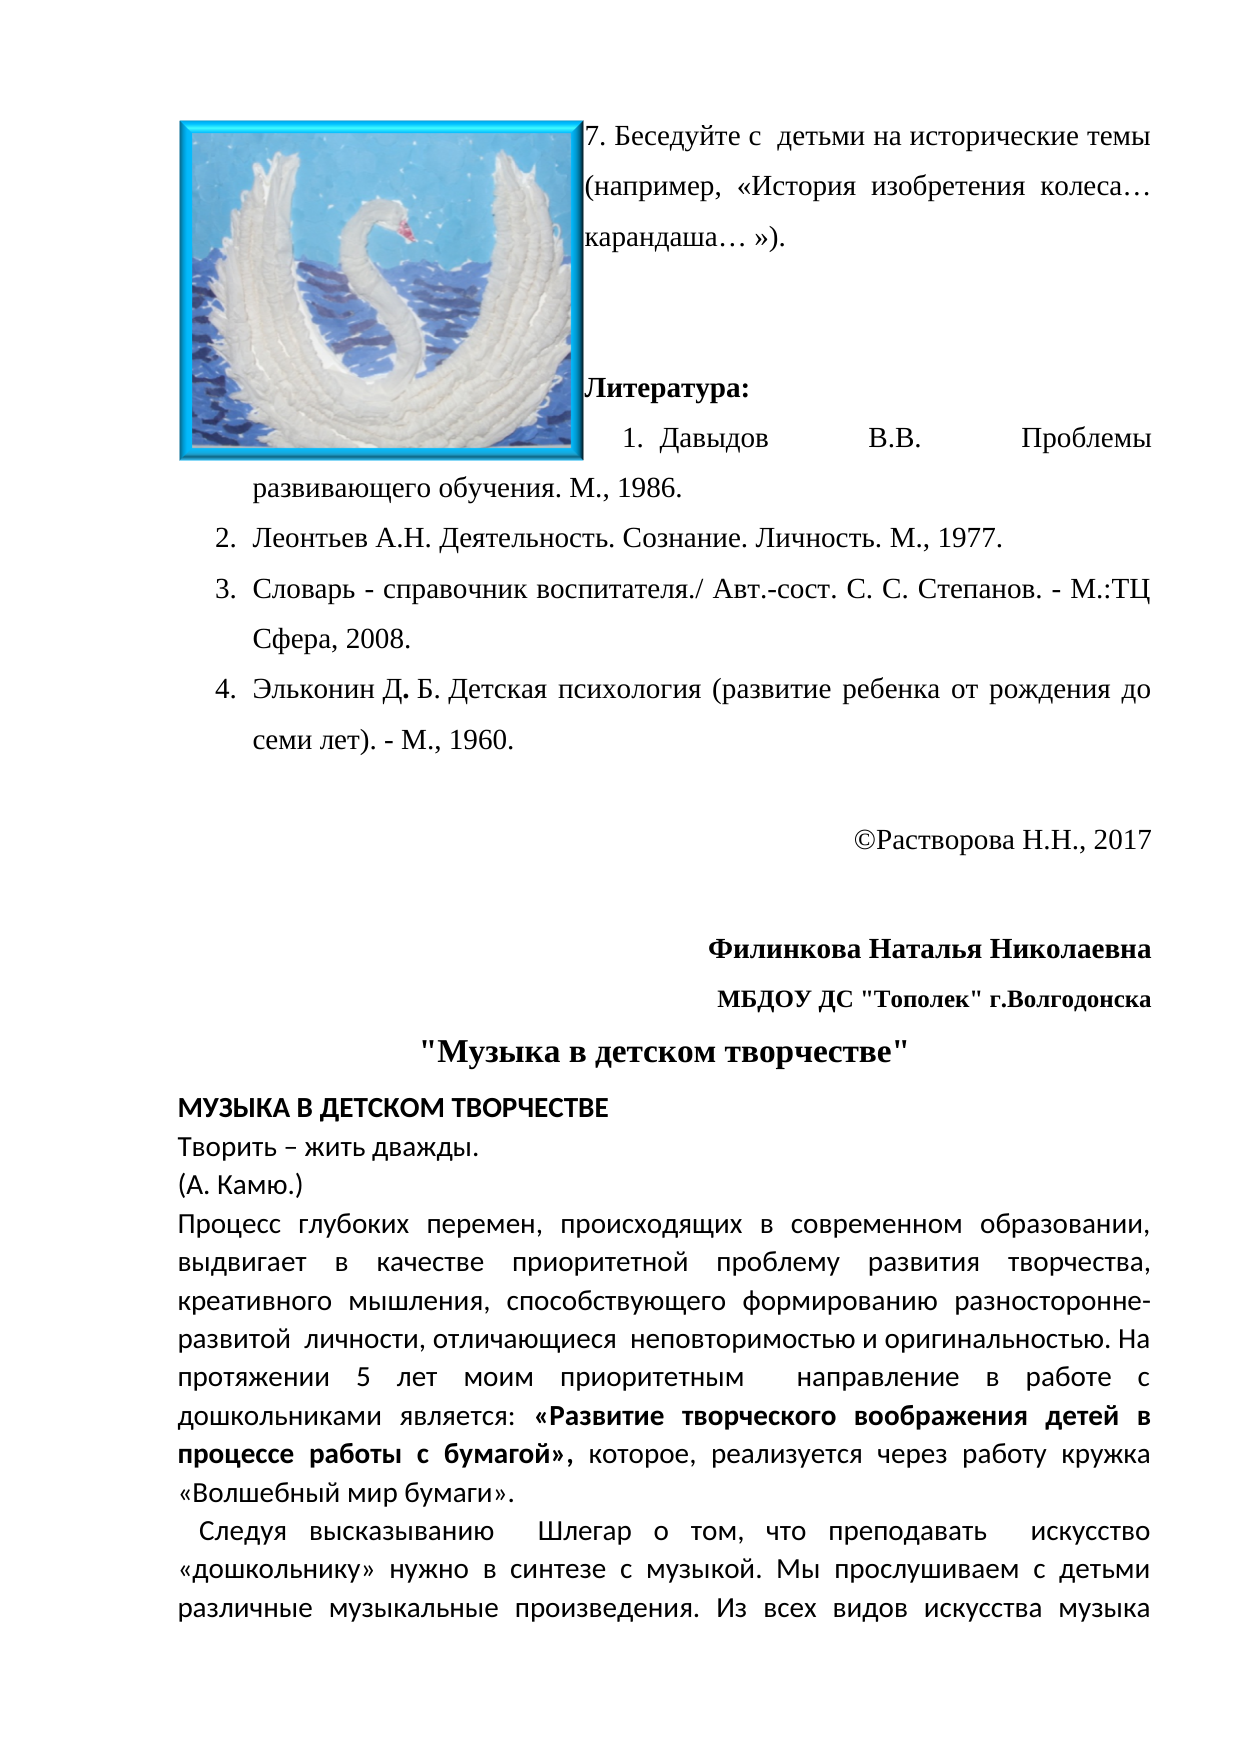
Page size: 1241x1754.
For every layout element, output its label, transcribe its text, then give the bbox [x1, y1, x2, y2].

list Леонтьев А.Н. Деятельность. Сознание. Личность. М., 1977. [215, 521, 1152, 554]
text (А. Камю.) [177, 1166, 1152, 1202]
list Словарь - справочник воспитателя./ Авт.-сост. С. С. Степанов. - М.:ТЦ Сфера, 2008. [215, 571, 1152, 655]
text 7. Беседуйте с детьми на исторические темы (например, «История изобретения колеса… карандаша… »). [585, 118, 1152, 252]
list Давыдов В.В. Проблемы развивающего обучения. М., 1986. [215, 420, 1152, 504]
text МБДОУ ДС "Тополек" г.Волгодонска [177, 984, 1152, 1012]
text Филинкова Наталья Николаевна [177, 931, 1152, 964]
text МУЗЫКА В ДЕТСКОМ ТВОРЧЕСТВЕ [177, 1089, 1152, 1125]
picture [177, 118, 585, 462]
text Литература: [585, 370, 1152, 403]
text Творить – жить дважды. [177, 1128, 1152, 1163]
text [177, 1512, 1152, 1625]
text ©Растворова Н.Н., 2017 [177, 822, 1152, 856]
text Процесс глубоких перемен, происходящих в современном образовании, выдвигает в качестве приоритетной проблему развития творчества, креативного мышления, способствующего формированию разносторонне-развитой личности, отличающиеся неповторимостью и оригинальностью. На протяжении 5 лет моим приоритетным направление в работе с дошкольниками является: «Развитие творческого воображения детей в процессе работы с бумагой», которое, реализуется через работу кружка «Волшебный мир бумаги». [177, 1205, 1152, 1509]
text "Музыка в детском творчестве" [177, 1031, 1152, 1070]
list Эльконин Д. Б. Детская психология (развитие ребенка от рождения до семи лет). - М., 1960. [215, 672, 1152, 755]
